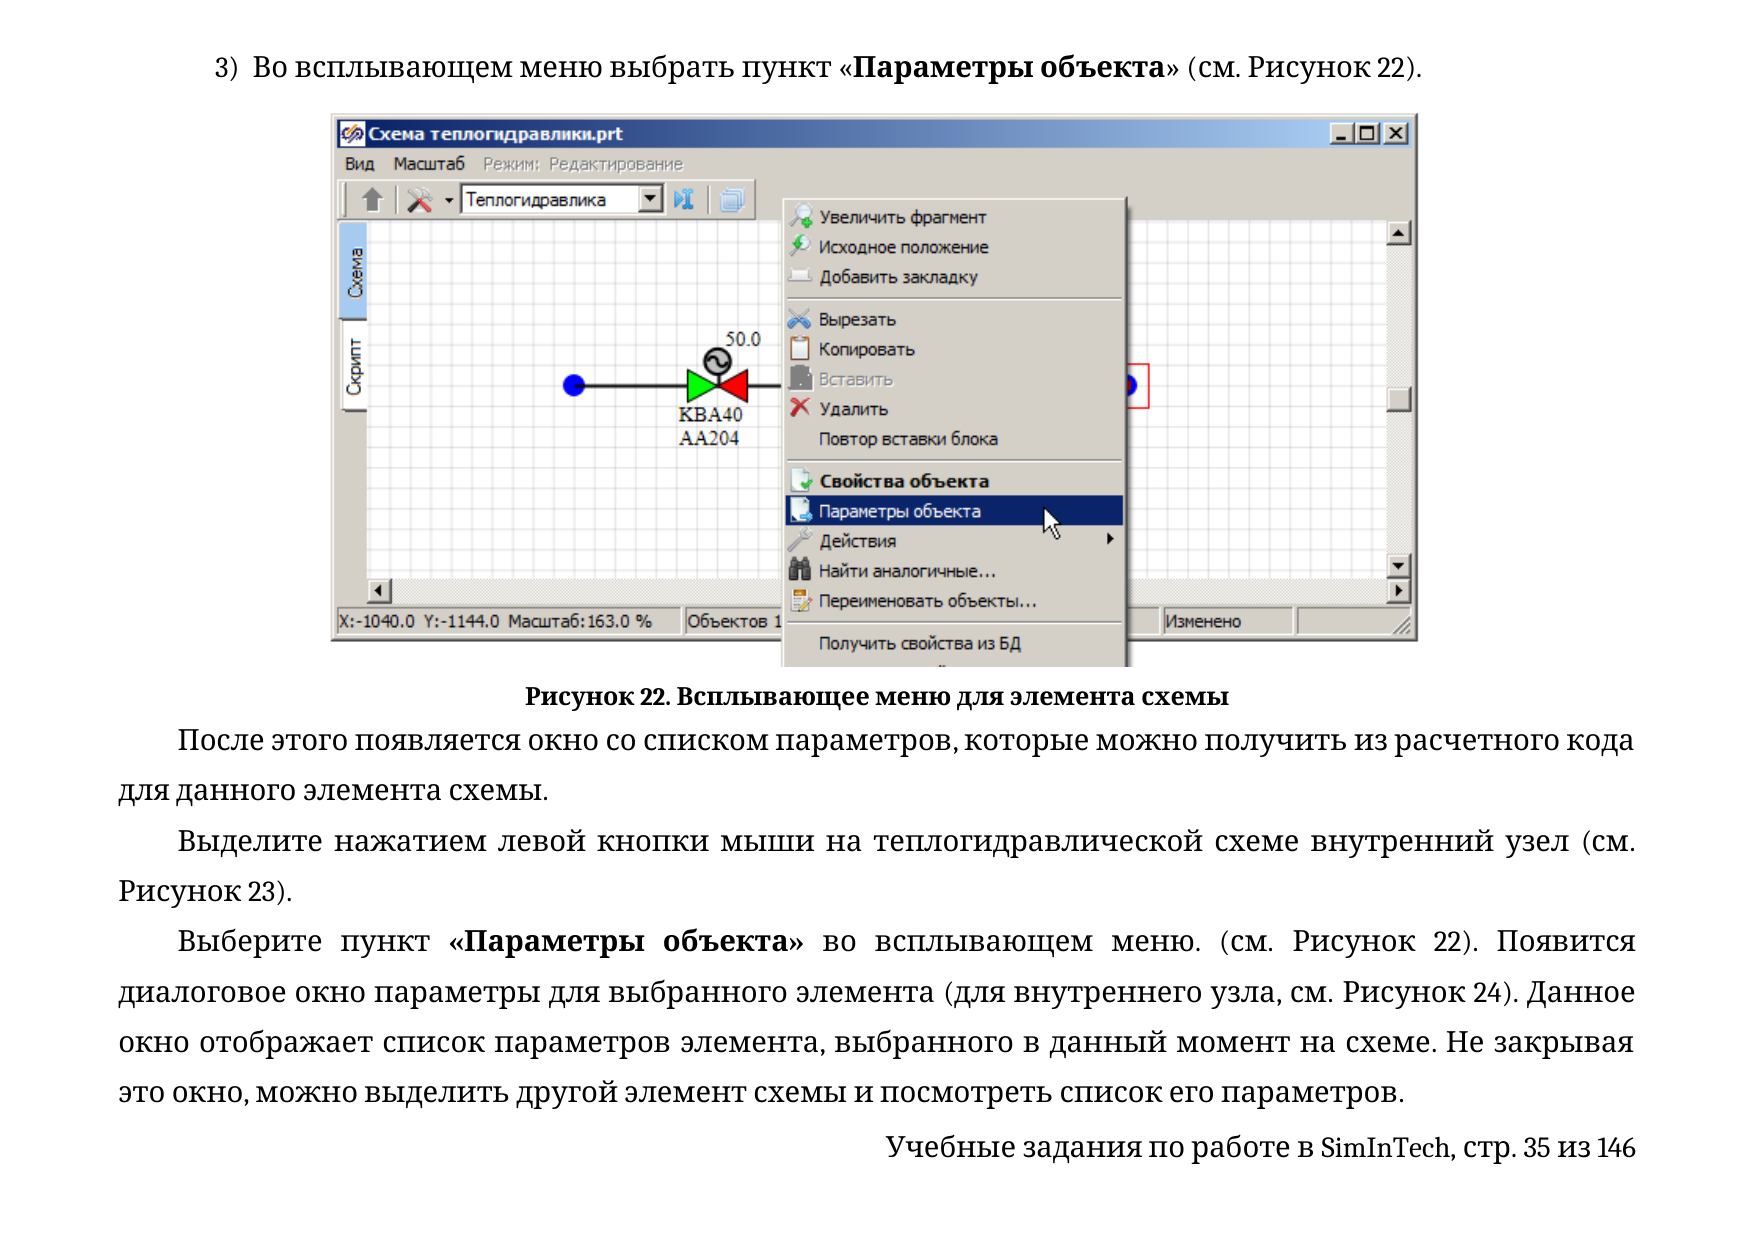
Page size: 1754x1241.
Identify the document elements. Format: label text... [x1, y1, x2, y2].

text После этого появляется окно со списком параметров, которые можно получить из расчетного кода для данного элемента схемы. [118, 724, 1636, 808]
picture [317, 101, 1437, 667]
